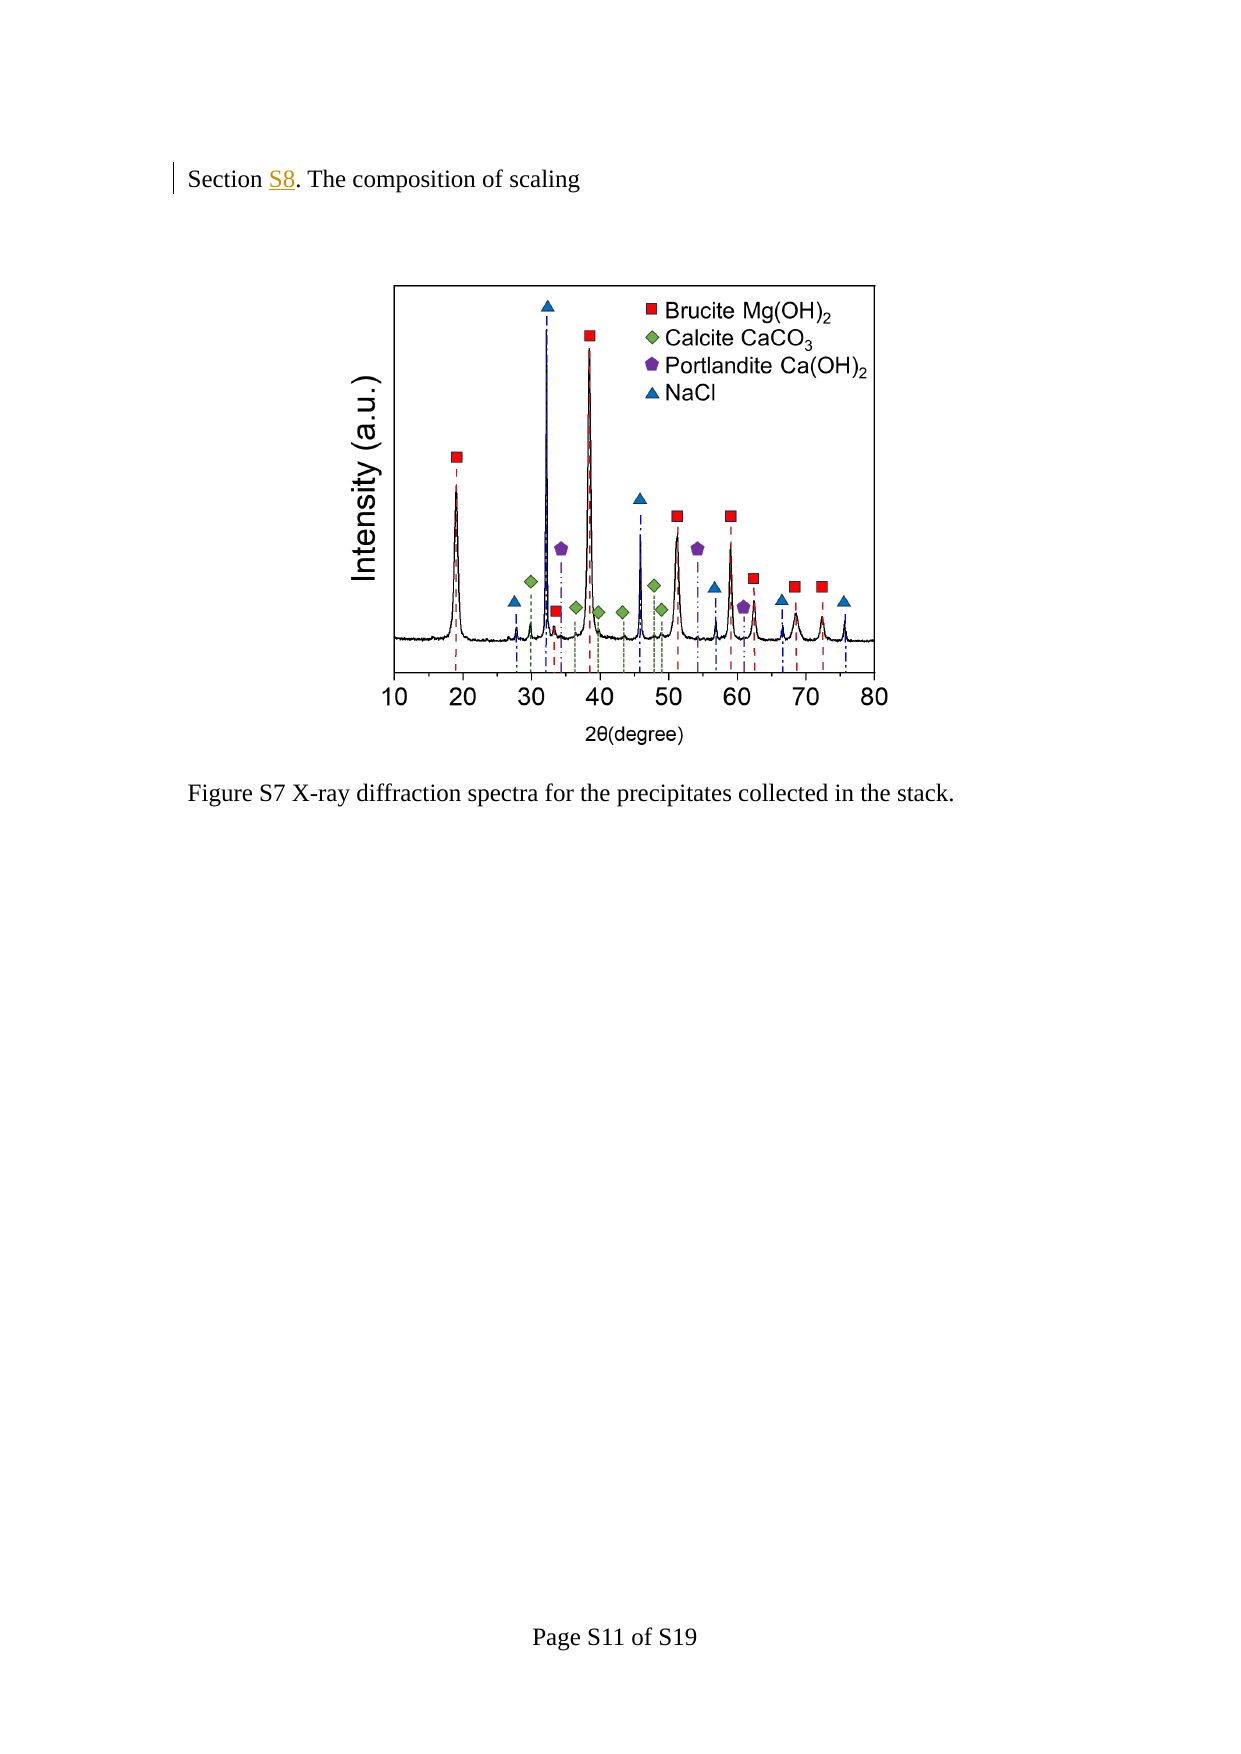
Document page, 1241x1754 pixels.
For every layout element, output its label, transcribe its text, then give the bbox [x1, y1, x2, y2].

text Figure S7 X-ray diffraction spectra for the precipitates collected in the stack. [187, 776, 1053, 808]
picture [268, 223, 973, 763]
text Section . The composition of scaling [187, 162, 1053, 194]
